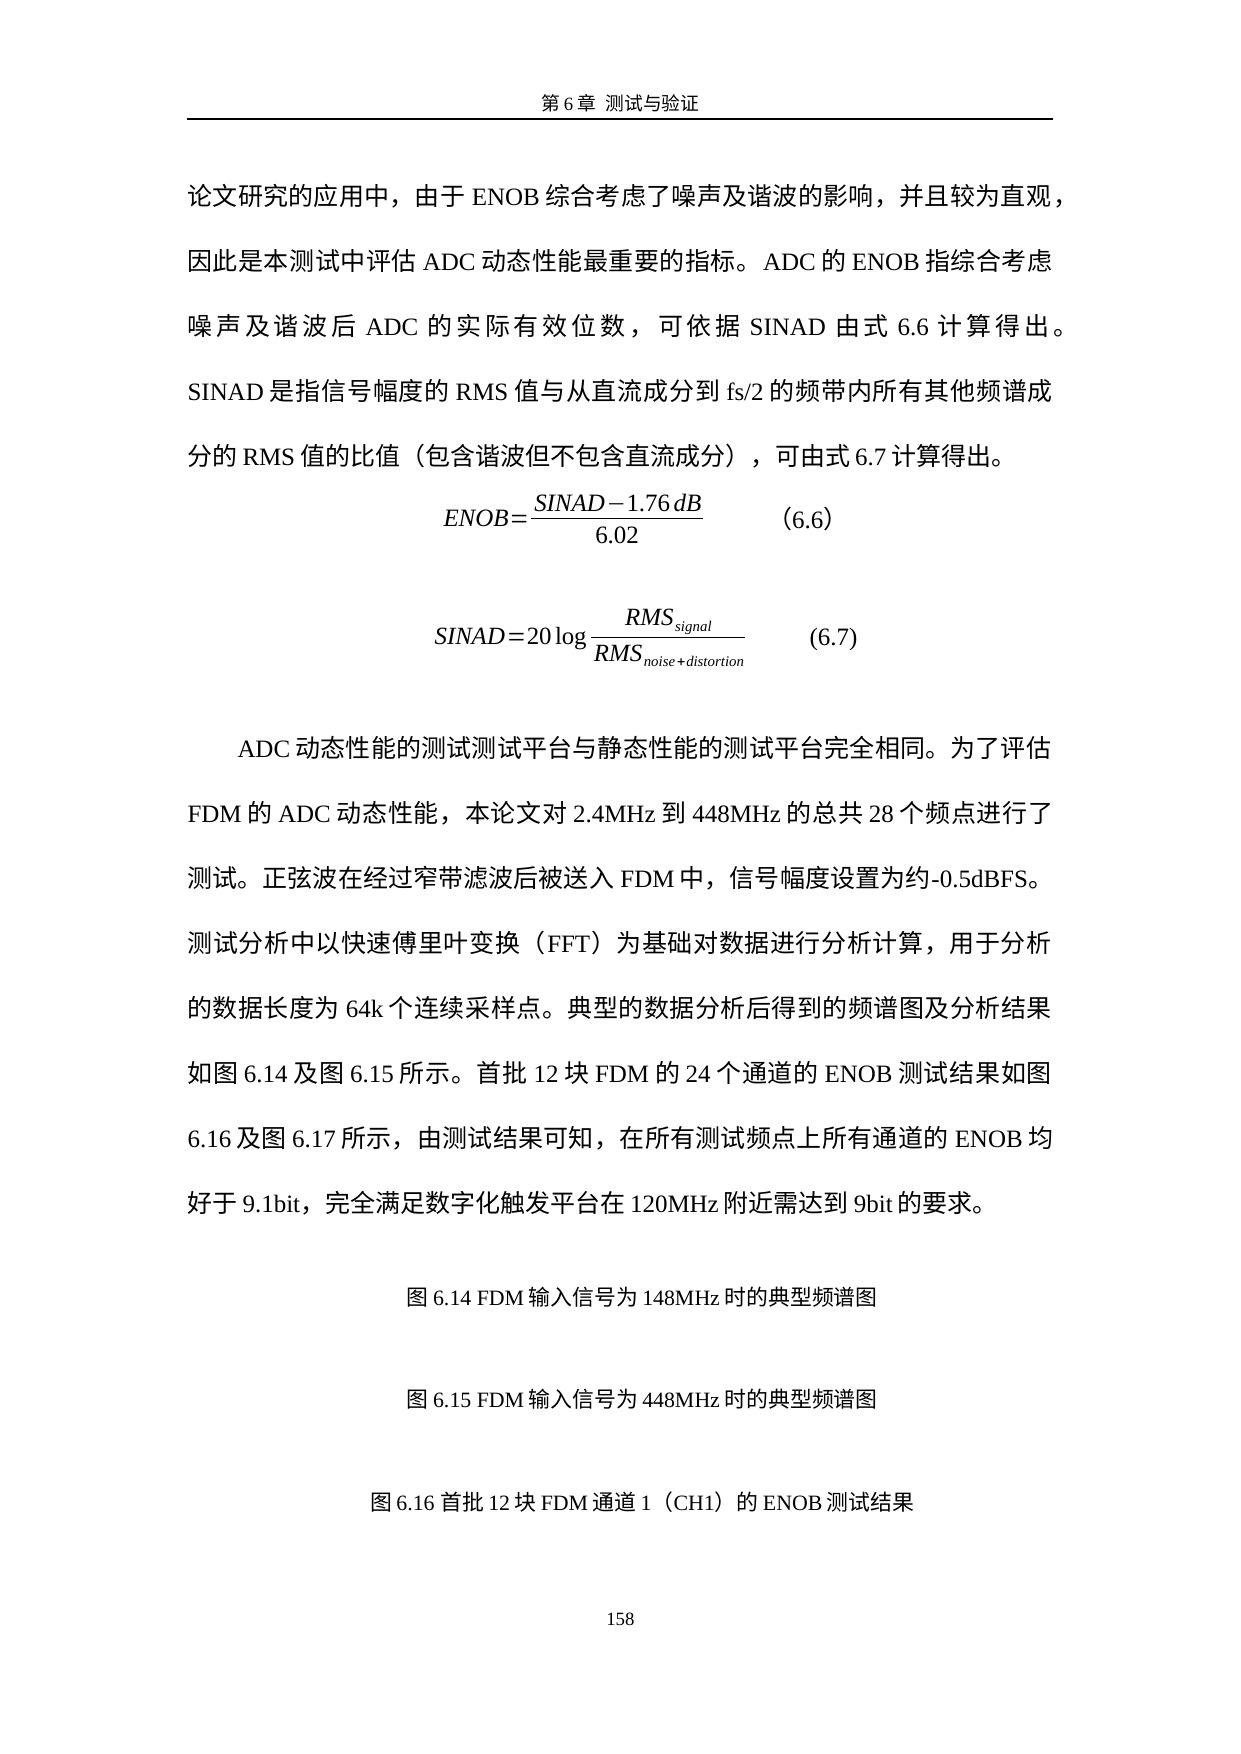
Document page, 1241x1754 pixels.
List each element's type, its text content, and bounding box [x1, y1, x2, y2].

text (6.7) [187, 588, 1053, 686]
text 图6.16 首批12块FDM通道1（CH1）的ENOB测试结果 [187, 1484, 1053, 1517]
text （6.6） [187, 487, 1053, 552]
text 图6.15 FDM输入信号为448MHz时的典型频谱图 [187, 1382, 1053, 1414]
text 图6.14 FDM输入信号为148MHz时的典型频谱图 [187, 1279, 1053, 1312]
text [187, 162, 1053, 487]
text ADC动态性能的测试测试平台与静态性能的测试平台完全相同。为了评估FDM的ADC动态性能，本论文对2.4MHz到448MHz的总共28个频点进行了测试。正弦波在经过窄带滤波后被送入FDM中，信号幅度设置为约-0.5dBFS。测试分析中以快速傅里叶变换（FFT）为基础对数据进行分析计算，用于分析的数据长度为64k个连续采样点。典型的数据分析后得到的频谱图及分析结果如图6.14及图6.15所示。首批12块FDM的24个通道的ENOB测试结果如图6.16及图6.17所示，由测试结果可知，在所有测试频点上所有通道的ENOB均好于9.1bit，完全满足数字化触发平台在120MHz附近需达到9bit的要求。 [187, 714, 1053, 1234]
